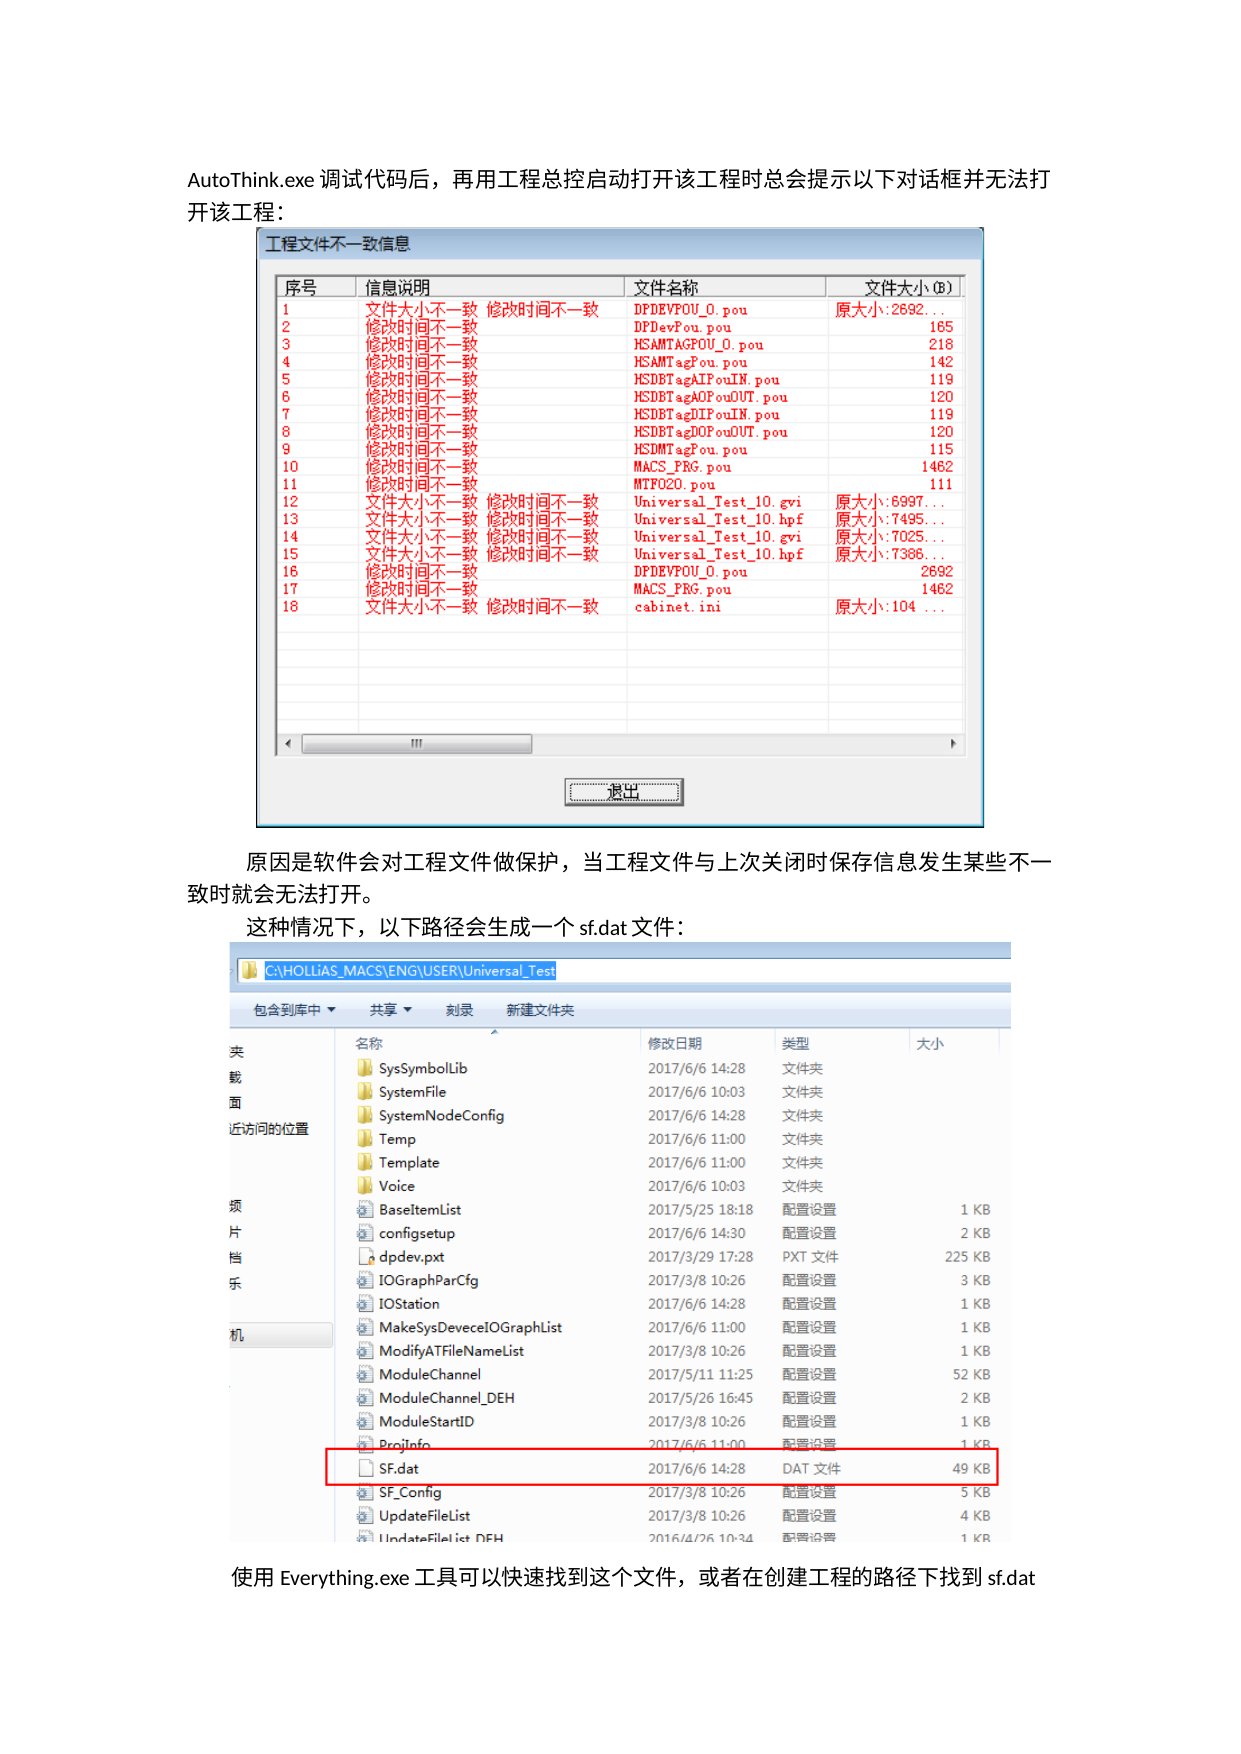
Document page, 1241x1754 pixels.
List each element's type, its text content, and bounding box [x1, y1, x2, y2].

picture [229, 942, 1011, 1542]
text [187, 162, 1053, 227]
picture [256, 227, 985, 828]
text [187, 1559, 1053, 1592]
text 原因是软件会对工程文件做保护，当工程文件与上次关闭时保存信息发生某些不一致时就会无法打开。 [187, 844, 1053, 909]
text 这种情况下，以下路径会生成一个sf.dat文件： [187, 909, 1053, 942]
